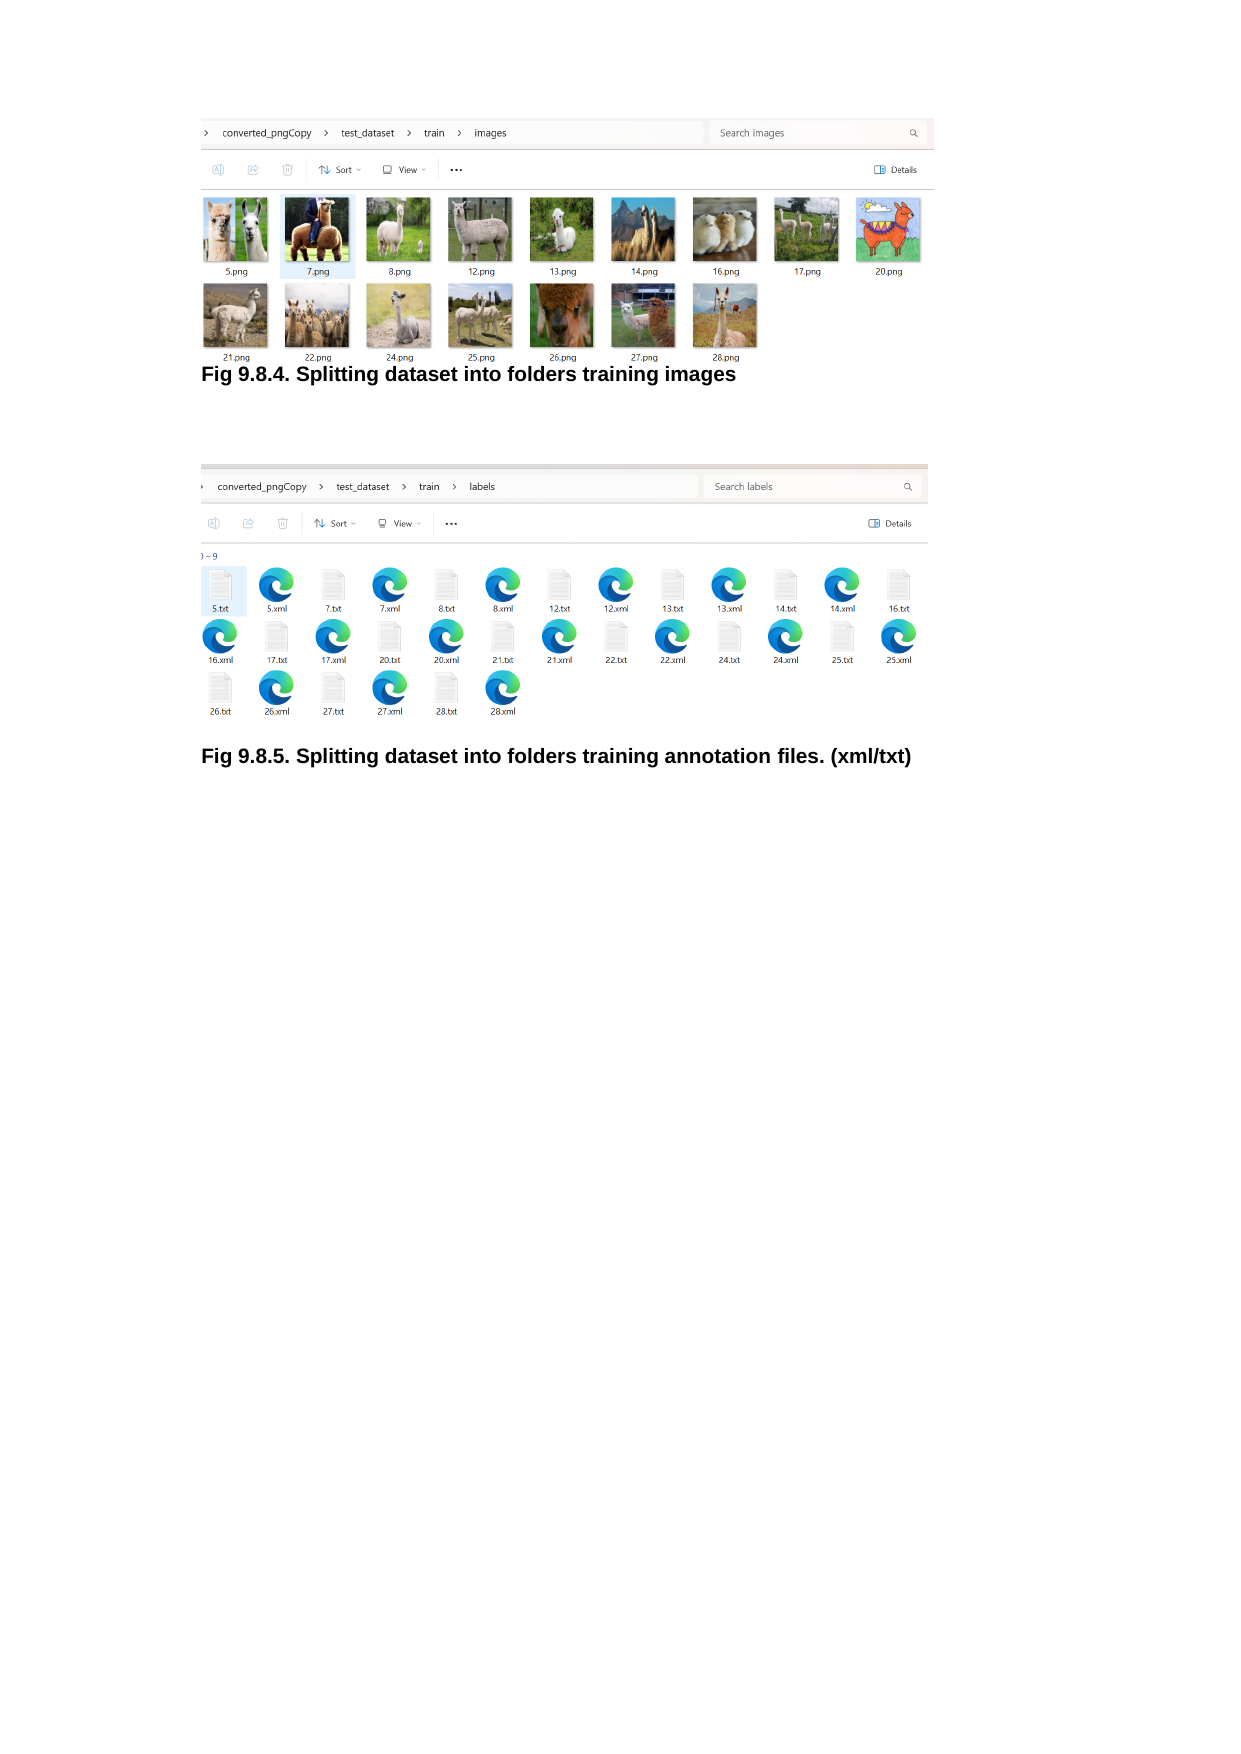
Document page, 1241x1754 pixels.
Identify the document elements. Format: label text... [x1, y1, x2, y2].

subtitle Fig 9.8.5. Splitting dataset into folders training annotation files. (xml/txt) [118, 743, 1122, 767]
picture [201, 464, 928, 744]
subtitle Fig 9.8.4. Splitting dataset into folders training images [118, 361, 1122, 385]
picture [201, 118, 934, 362]
